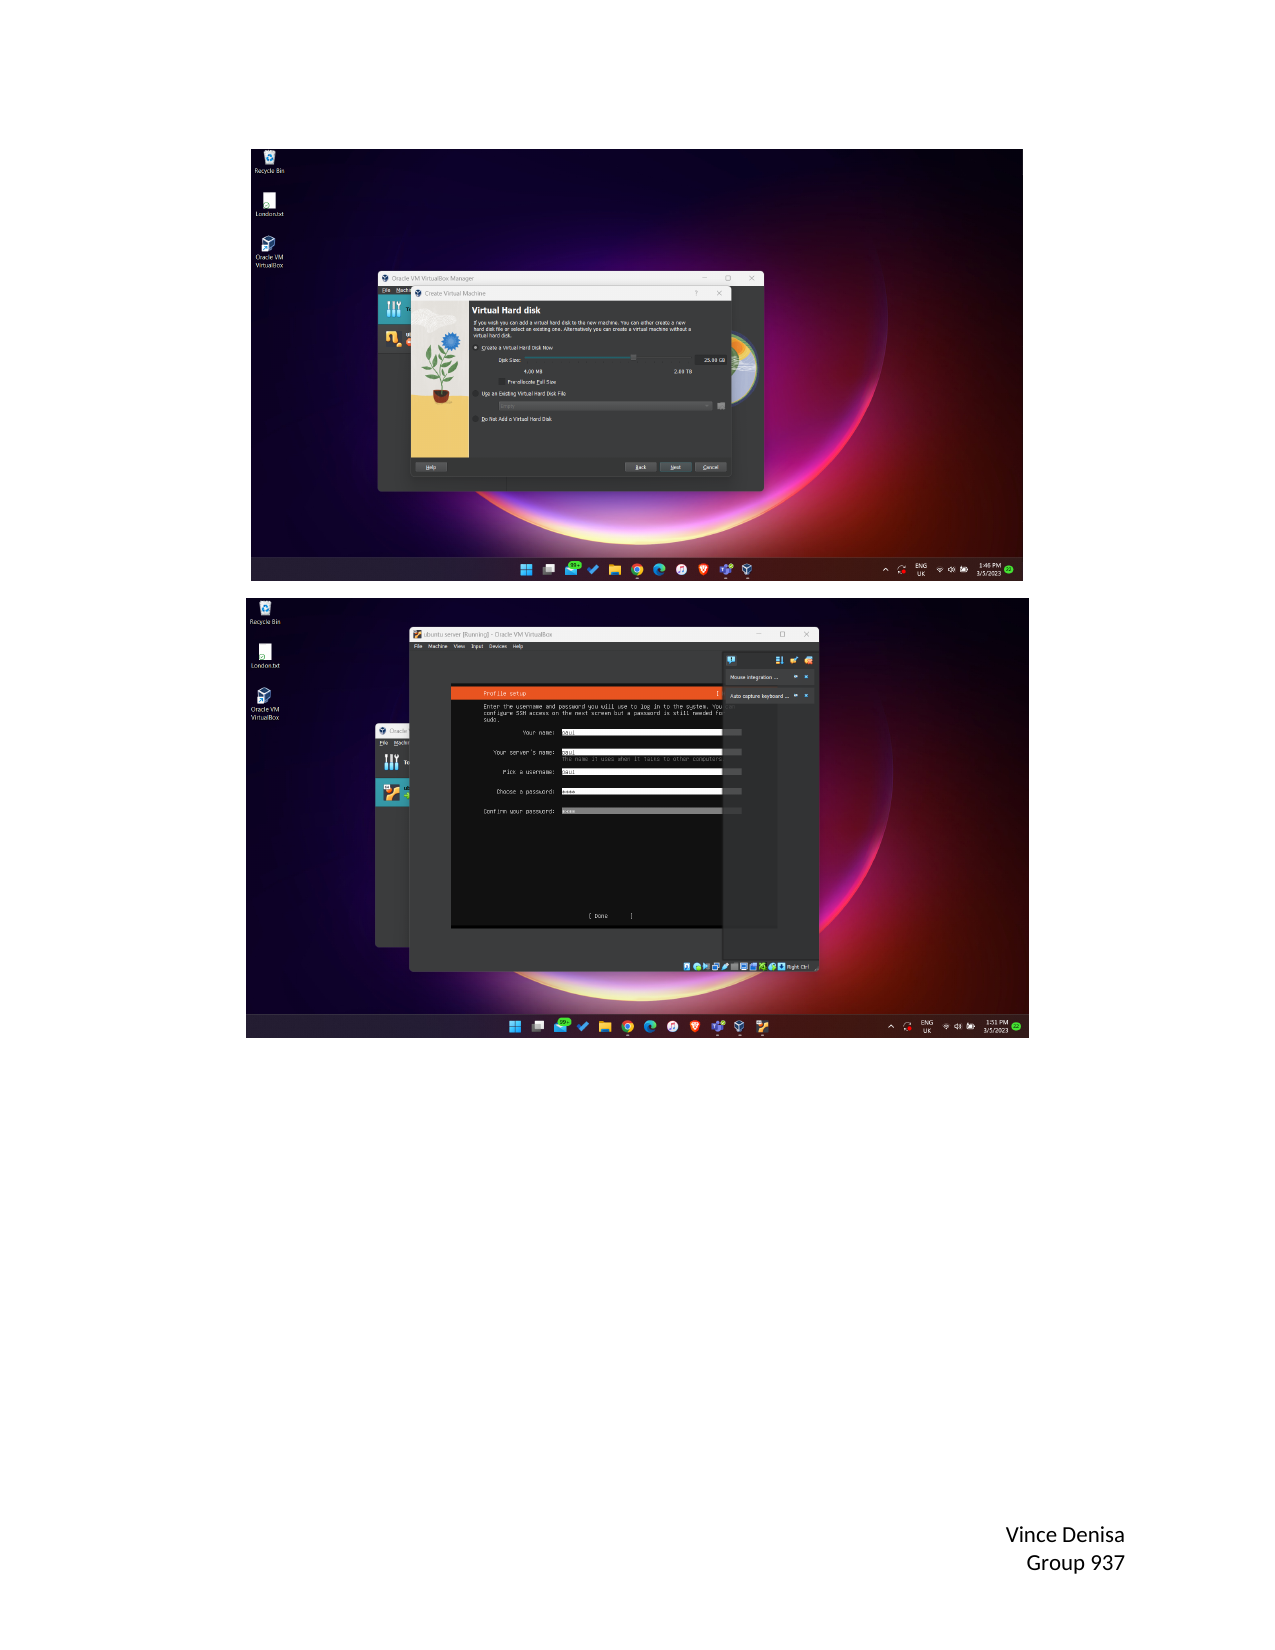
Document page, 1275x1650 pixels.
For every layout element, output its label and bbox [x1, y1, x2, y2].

picture [246, 598, 1029, 1038]
picture [251, 149, 1023, 581]
